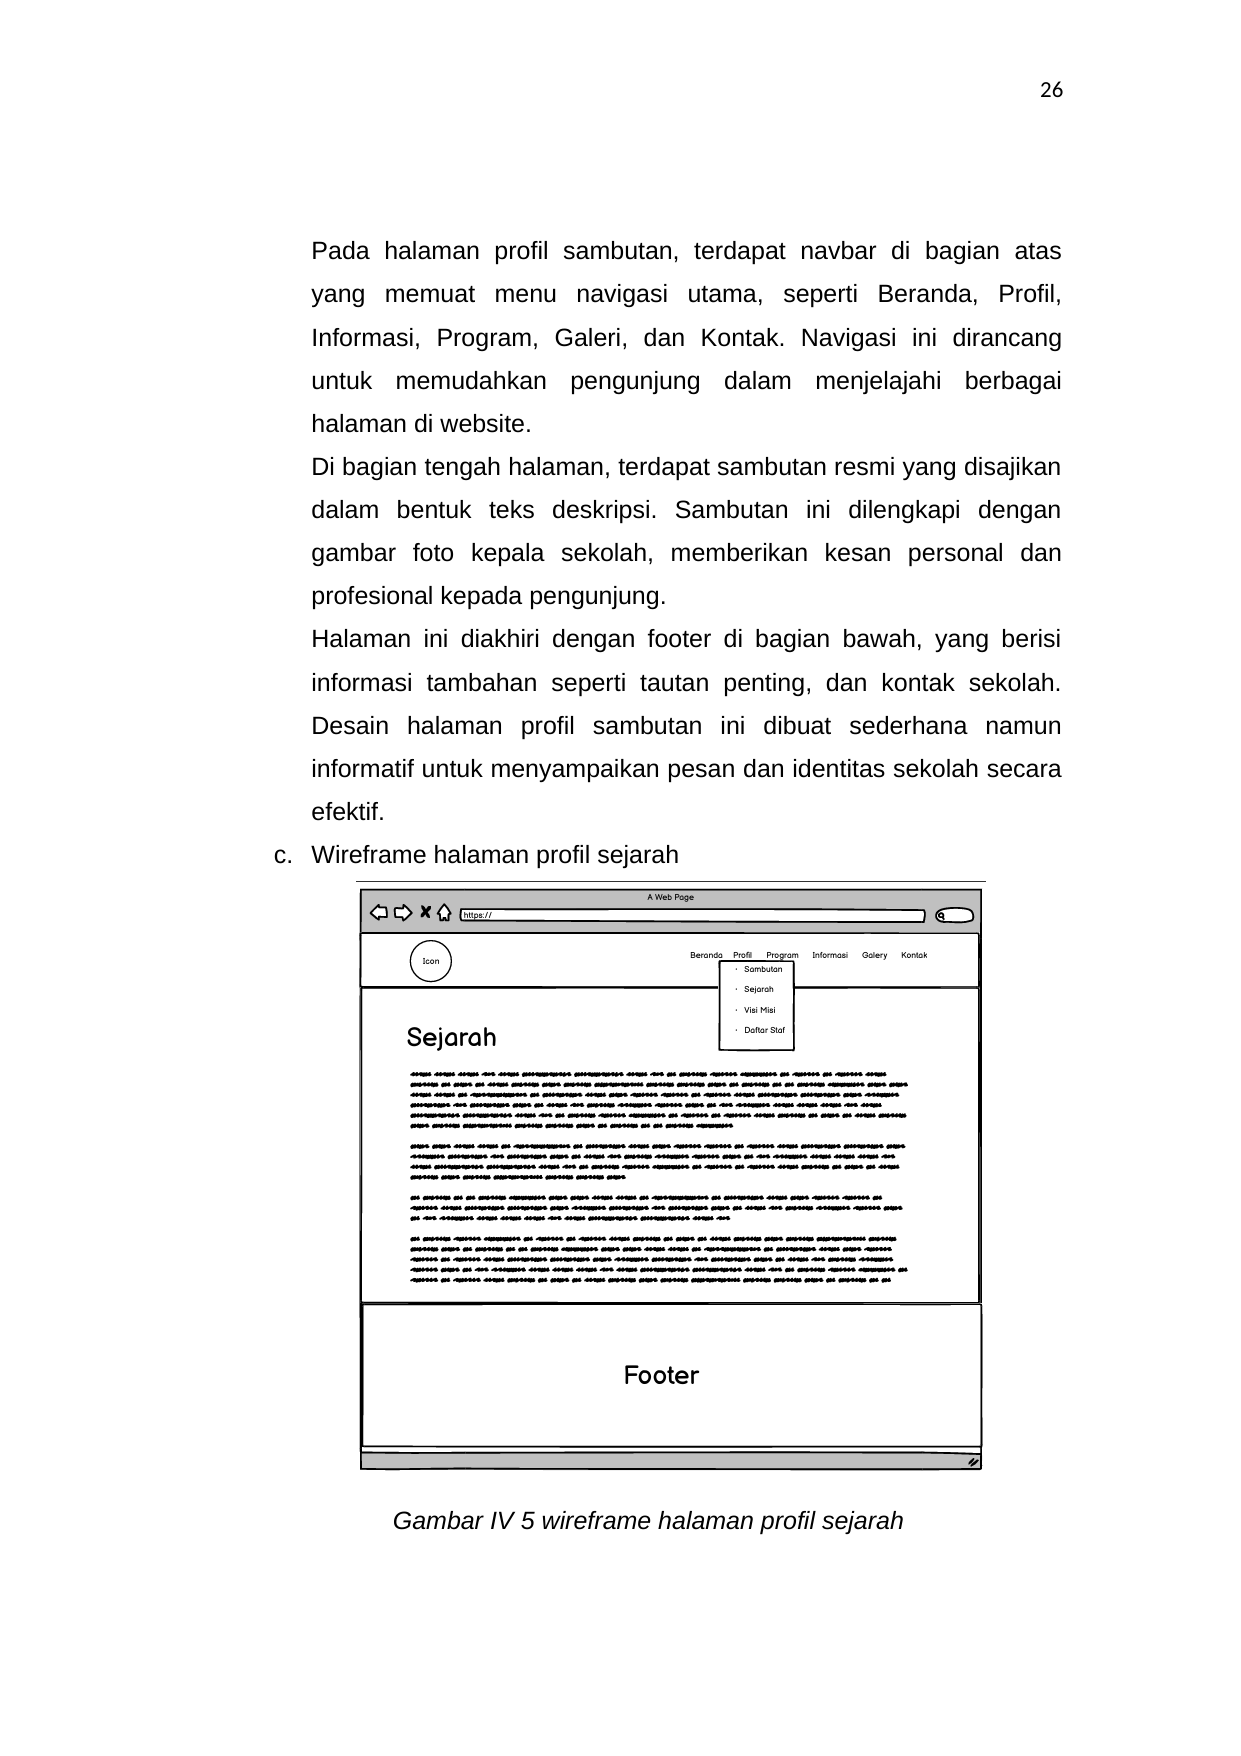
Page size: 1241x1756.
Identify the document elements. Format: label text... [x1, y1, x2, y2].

list Wireframe halaman profil sejarah [274, 840, 1063, 869]
list Halaman ini diakhiri dengan footer di bagian bawah, yang berisi informasi tambahan seperti tautan penting, dan kontak sekolah. Desain halaman profil sambutan ini dibuat sederhana namun informatif untuk menyampaikan pesan dan identitas sekolah secara efektif. [311, 624, 1063, 826]
list Pada halaman profil sambutan, terdapat navbar di bagian atas yang memuat menu navigasi utama, seperti Beranda, Profil, Informasi, Program, Galeri, dan Kontak. Navigasi ini dirancang untuk memudahkan pengunjung dalam menjelajahi berbagai halaman di website. [311, 236, 1063, 437]
list Di bagian tengah halaman, terdapat sambutan resmi yang disajikan dalam bentuk teks deskripsi. Sambutan ini dilengkapi dengan gambar foto kepala sekolah, memberikan kesan personal dan profesional kepada pengunjung. [311, 452, 1063, 610]
picture [356, 881, 986, 1475]
